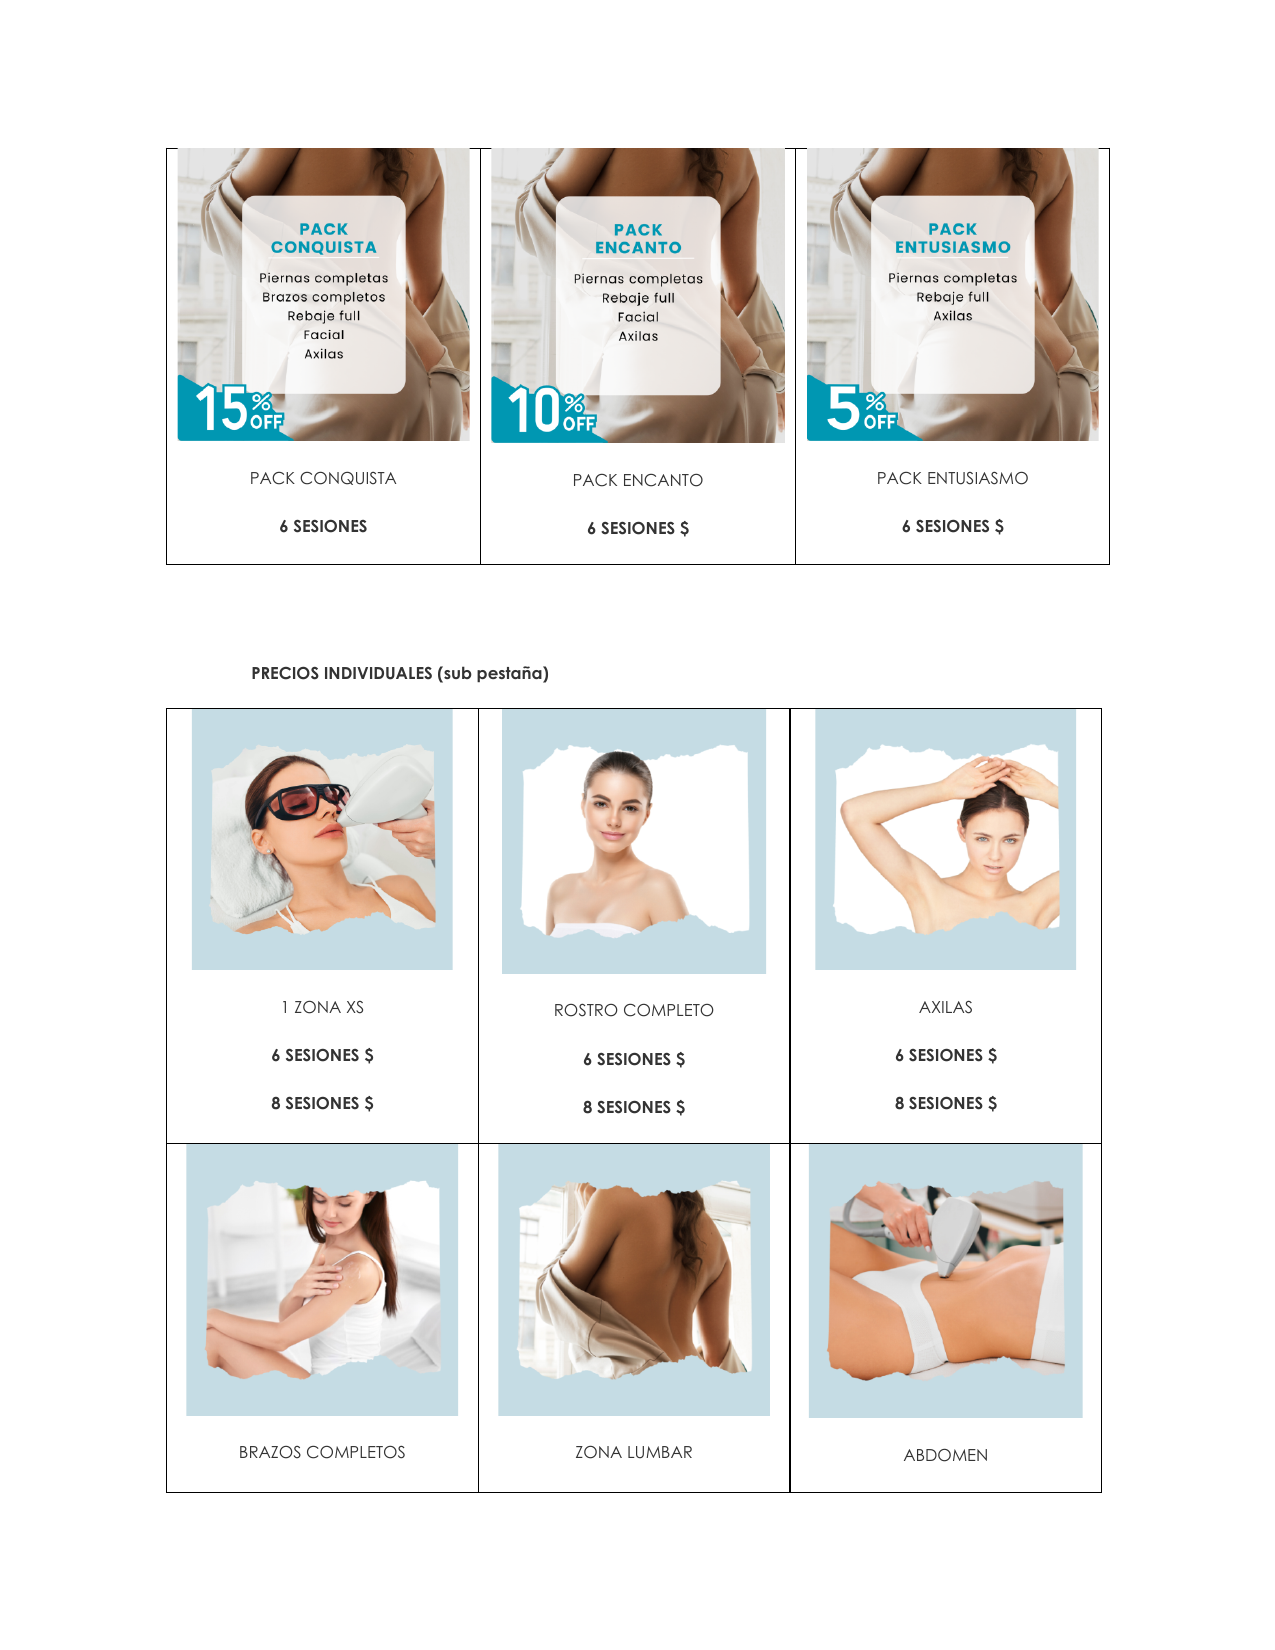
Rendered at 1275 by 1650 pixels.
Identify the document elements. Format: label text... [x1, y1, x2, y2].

picture [502, 709, 767, 974]
table_header PACK CONQUISTA 6 SESIONES [167, 149, 480, 564]
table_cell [479, 1144, 789, 1492]
table_header 1 ZONA XS 6 SESIONES $ 8 SESIONES $ [167, 709, 478, 1143]
picture [177, 148, 470, 441]
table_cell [791, 1144, 1101, 1492]
table_header ROSTRO COMPLETO 6 SESIONES $ 8 SESIONES $ [479, 709, 789, 1143]
text PRECIOS INDIVIDUALES (sub pestaña) [177, 660, 1098, 684]
picture [808, 1144, 1083, 1418]
picture [491, 148, 785, 443]
picture [498, 1144, 770, 1416]
picture [186, 1144, 459, 1416]
table_header AXILAS 6 SESIONES $ 8 SESIONES $ [791, 709, 1101, 1143]
table_header PACK ENTUSIASMO 6 SESIONES $ [796, 149, 1109, 564]
picture [191, 709, 453, 970]
picture [807, 148, 1099, 441]
table_header PACK ENCANTO 6 SESIONES $ [481, 149, 795, 564]
picture [815, 709, 1077, 970]
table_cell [167, 1144, 478, 1492]
